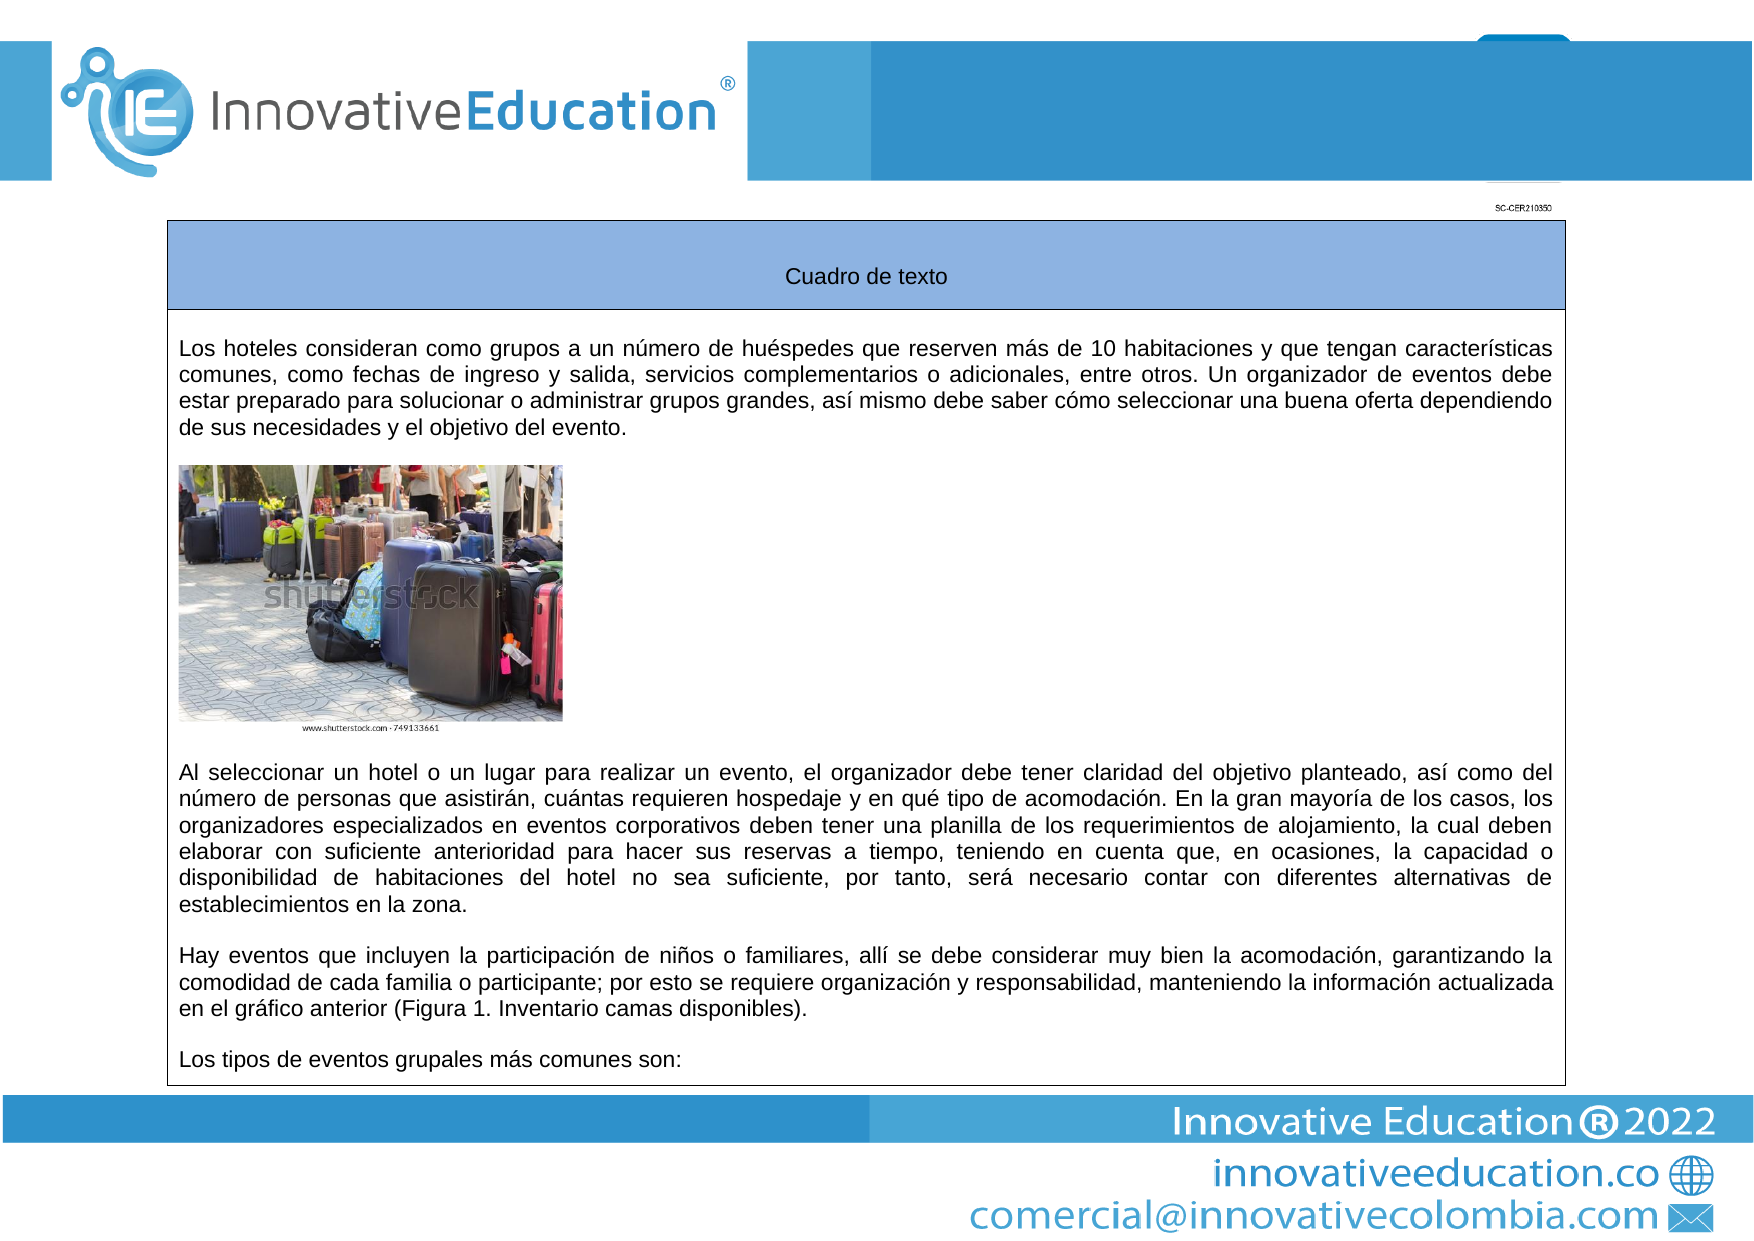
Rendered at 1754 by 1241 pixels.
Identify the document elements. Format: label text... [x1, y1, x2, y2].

picture [2, 1093, 1754, 1239]
picture [0, 28, 1752, 214]
table_header Cuadro de texto [168, 221, 1565, 309]
picture [178, 465, 563, 734]
